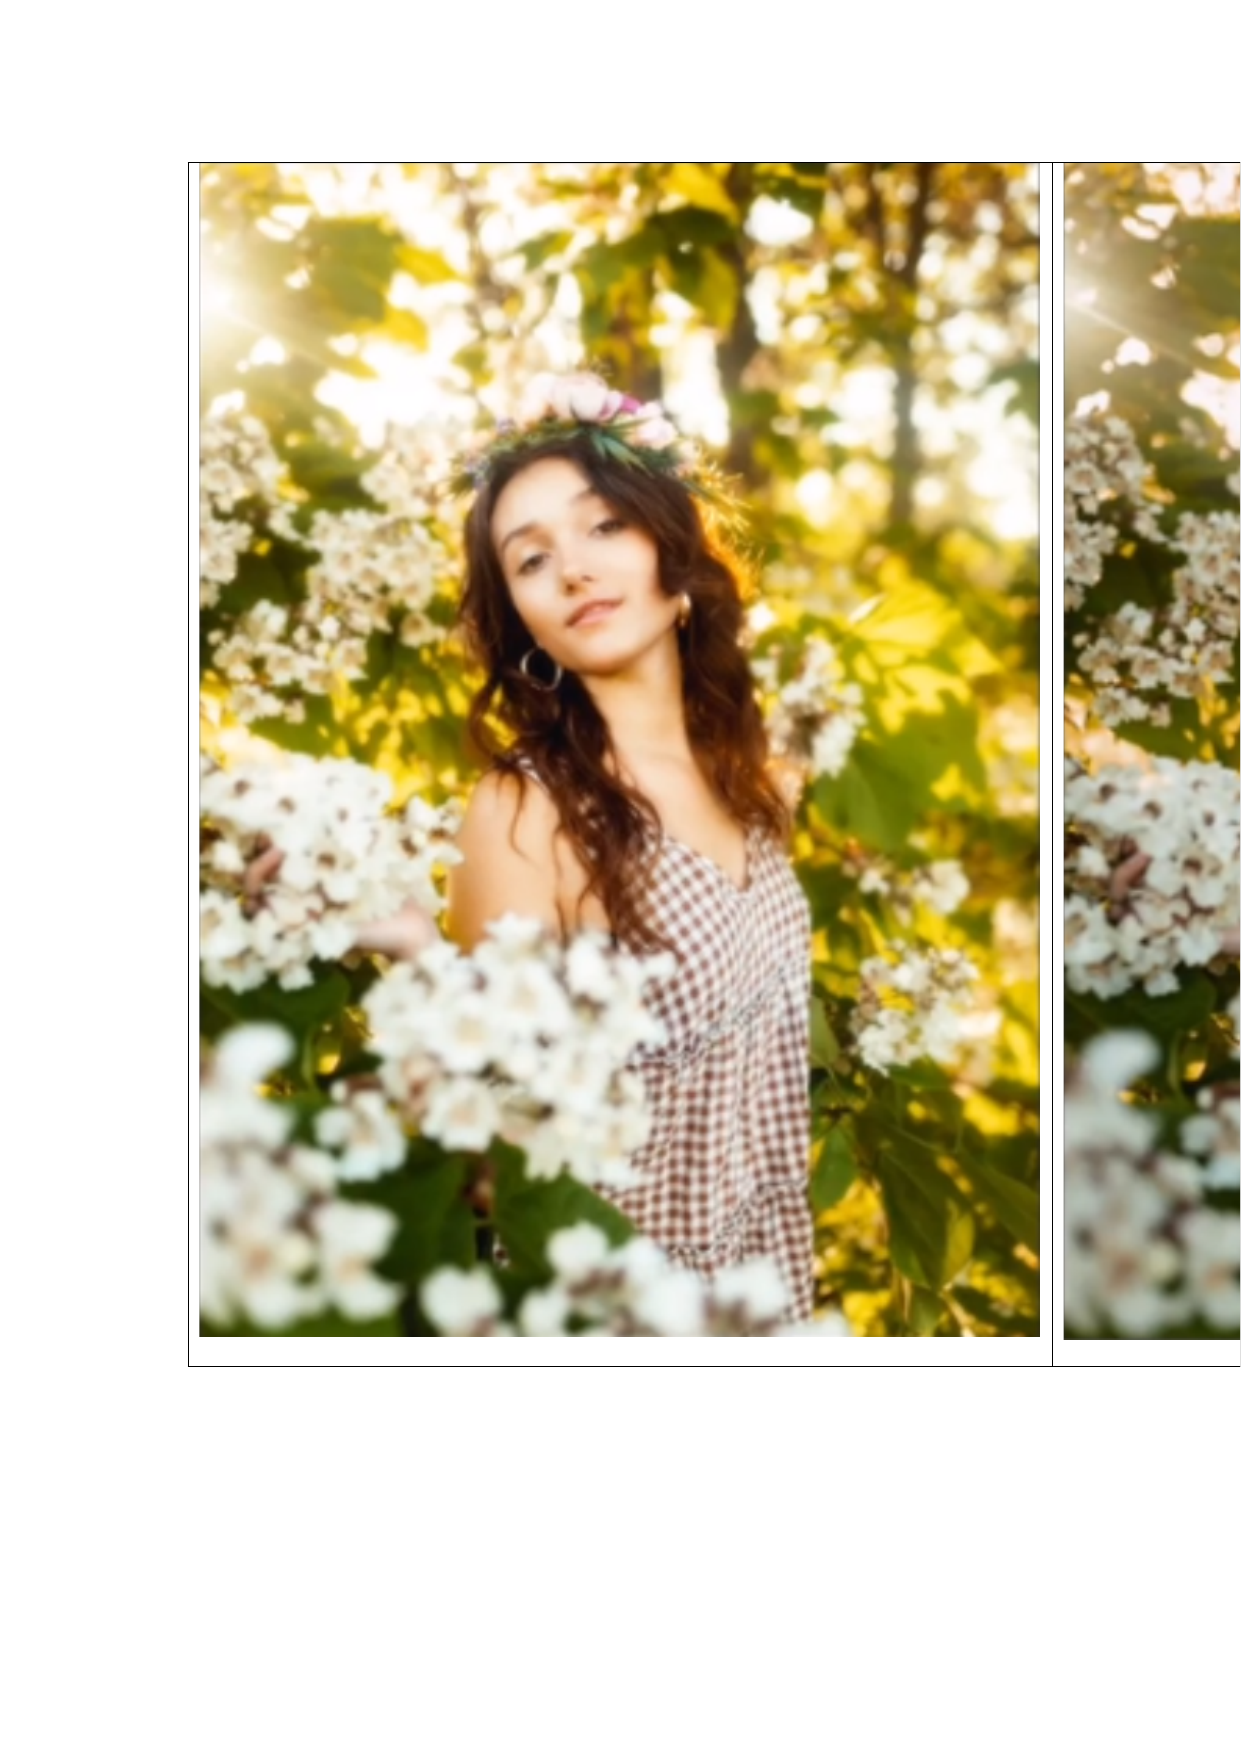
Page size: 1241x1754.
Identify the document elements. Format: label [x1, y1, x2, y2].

picture [1063, 163, 1241, 1340]
table_header [1053, 163, 1240, 1366]
picture [199, 163, 1040, 1337]
table_header [189, 163, 1052, 1366]
